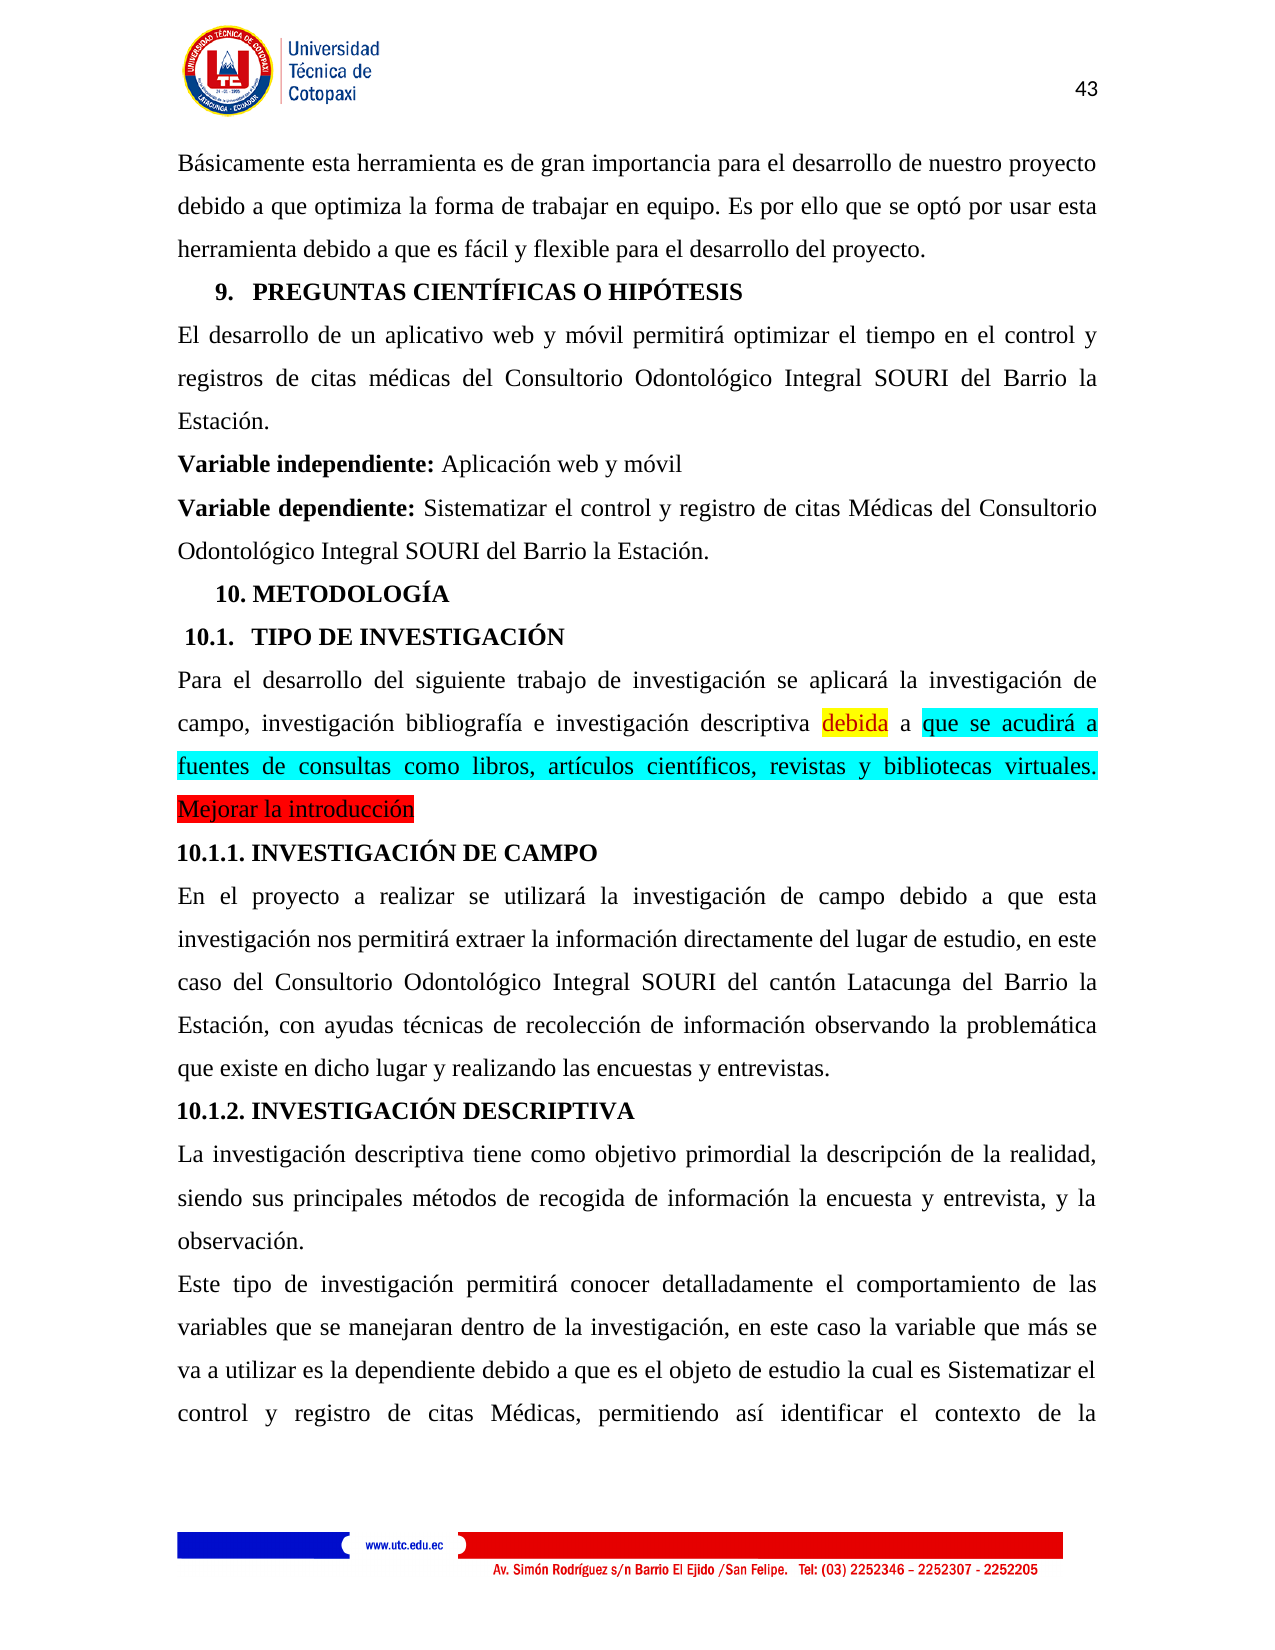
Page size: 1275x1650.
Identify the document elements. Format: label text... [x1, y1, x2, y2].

list PREGUNTAS CIENTÍFICAS O HIPÓTESIS [215, 277, 1098, 306]
list INVESTIGACIÓN DE CAMPO [176, 838, 1098, 866]
text Variable dependiente: Sistematizar el control y registro de citas Médicas del Consultorio Odontológico Integral SOURI del Barrio la Estación. [177, 493, 1098, 564]
text En el proyecto a realizar se utilizará la investigación de campo debido a que esta investigación nos permitirá extraer la información directamente del lugar de estudio, en este caso del Consultorio Odontológico Integral SOURI del cantón Latacunga del Barrio la Estación, con ayudas técnicas de recolección de información observando la problemática que existe en dicho lugar y realizando las encuestas y entrevistas. [177, 881, 1098, 1082]
list El desarrollo de un aplicativo web y móvil permitirá optimizar el tiempo en el control y registros de citas médicas del Consultorio Odontológico Integral SOURI del Barrio la Estación. [177, 320, 1098, 435]
picture [177, 22, 387, 122]
text Para el desarrollo del siguiente trabajo de investigación se aplicará la investigación de campo, investigación bibliografía e investigación descriptiva debida a que se acudirá a fuentes de consultas como libros, artículos científicos, revistas y bibliotecas virtuales. Mejorar la introducción [177, 780, 1098, 823]
list TIPO DE INVESTIGACIÓN [184, 622, 1098, 651]
text La investigación descriptiva tiene como objetivo primordial la descripción de la realidad, siendo sus principales métodos de recogida de información la encuesta y entrevista, y la observación. [177, 1139, 1098, 1254]
list METODOLOGÍA [215, 579, 1098, 608]
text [177, 1269, 1098, 1427]
picture [177, 1532, 1063, 1577]
list INVESTIGACIÓN DESCRIPTIVA [176, 1096, 1098, 1125]
text Básicamente esta herramienta es de gran importancia para el desarrollo de nuestro proyecto debido a que optimiza la forma de trabajar en equipo. Es por ello que se optó por usar esta herramienta debido a que es fácil y flexible para el desarrollo del proyecto. [177, 148, 1098, 263]
text Para el desarrollo del siguiente trabajo de investigación se aplicará la investigación de campo, investigación bibliografía e investigación descriptiva debida a que se acudirá a fuentes de consultas como libros, artículos científicos, revistas y bibliotecas virtuales. Mejorar la introducción [177, 665, 1098, 751]
text Variable independiente: Aplicación web y móvil [177, 449, 1098, 478]
